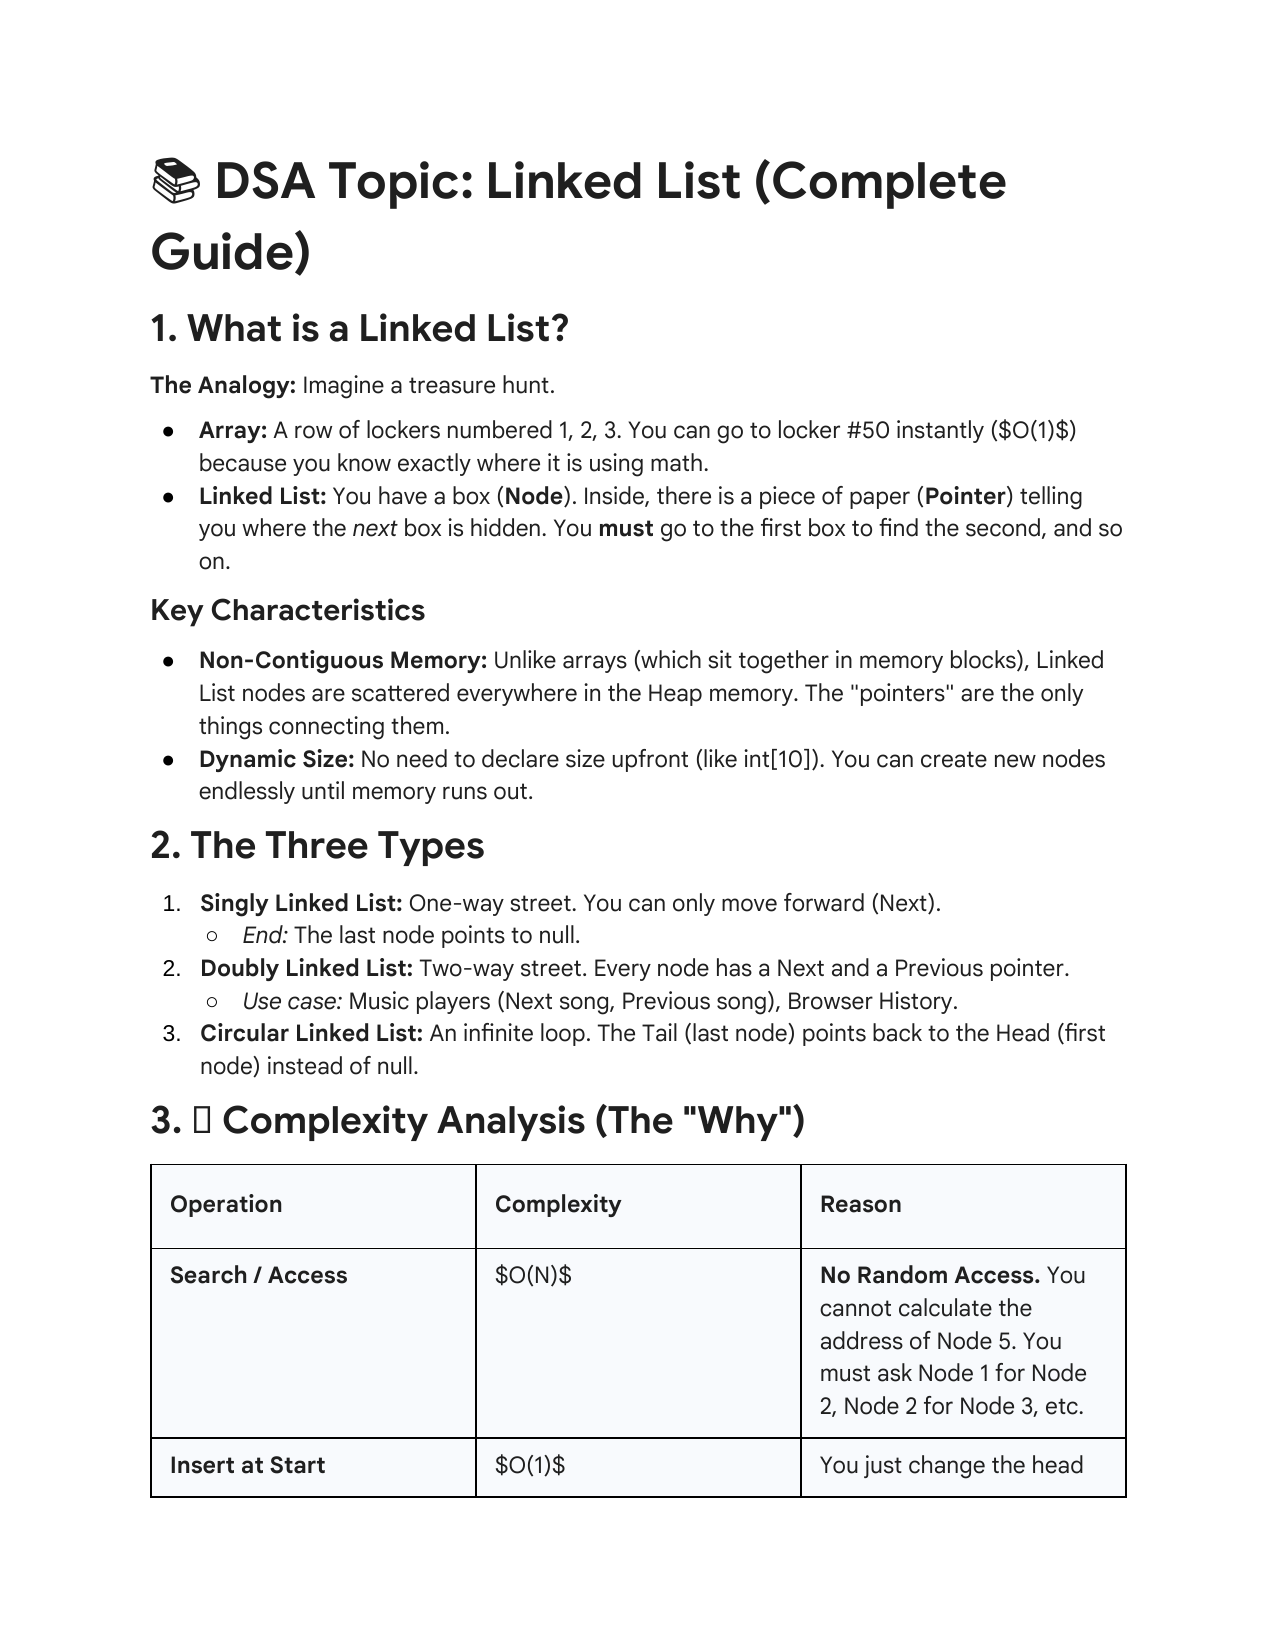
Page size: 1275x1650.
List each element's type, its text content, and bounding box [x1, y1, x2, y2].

list Linked List: You have a box (Node). Inside, there is a piece of paper (Pointer) telling you where the next box is hidden. You must go to the first box to find the second, and so on. [161, 482, 1125, 576]
table_header Operation [152, 1165, 475, 1247]
subtitle 2. The Three Types [150, 823, 1125, 870]
list Dynamic Size: No need to declare size upfront (like int[10]). You can create new nodes endlessly until memory runs out. [161, 745, 1125, 806]
table_cell $O(N)$ [477, 1249, 800, 1437]
subtitle 3. 🧠 Complexity Analysis (The "Why") [150, 1097, 1125, 1144]
list Use case: Music players (Next song, Previous song), Browser History. [205, 987, 1125, 1016]
subtitle 📚 DSA Topic: Linked List (Complete Guide) [150, 150, 1125, 284]
table_cell $O(1)$ [477, 1439, 800, 1496]
table_header Reason [802, 1165, 1125, 1247]
list Array: A row of lockers numbered 1, 2, 3. You can go to locker #50 instantly ($O(1)$) because you know exactly where it is using math. [161, 416, 1125, 478]
table_cell Insert at Start [152, 1439, 475, 1496]
table_cell No Random Access. You cannot calculate the address of Node 5. You must ask Node 1 for Node 2, Node 2 for Node 3, etc. [802, 1249, 1125, 1437]
list Non-Contiguous Memory: Unlike arrays (which sit together in memory blocks), Linked List nodes are scattered everywhere in the Heap memory. The "pointers" are the only things connecting them. [161, 647, 1125, 741]
table_header Complexity [477, 1165, 800, 1247]
list Doubly Linked List: Two-way street. Every node has a Next and a Previous pointer. [162, 954, 1125, 983]
subtitle 1. What is a Linked List? [150, 305, 1125, 352]
text The Analogy: Imagine a treasure hunt. [150, 371, 1125, 400]
list End: The last node points to null. [205, 921, 1125, 950]
list Singly Linked List: One-way street. You can only move forward (Next). [162, 889, 1125, 917]
table_cell Search / Access [152, 1249, 475, 1437]
list Circular Linked List: An infinite loop. The Tail (last node) points back to the Head (first node) instead of null. [162, 1019, 1125, 1081]
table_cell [802, 1439, 1125, 1496]
subtitle Key Characteristics [150, 592, 1125, 629]
